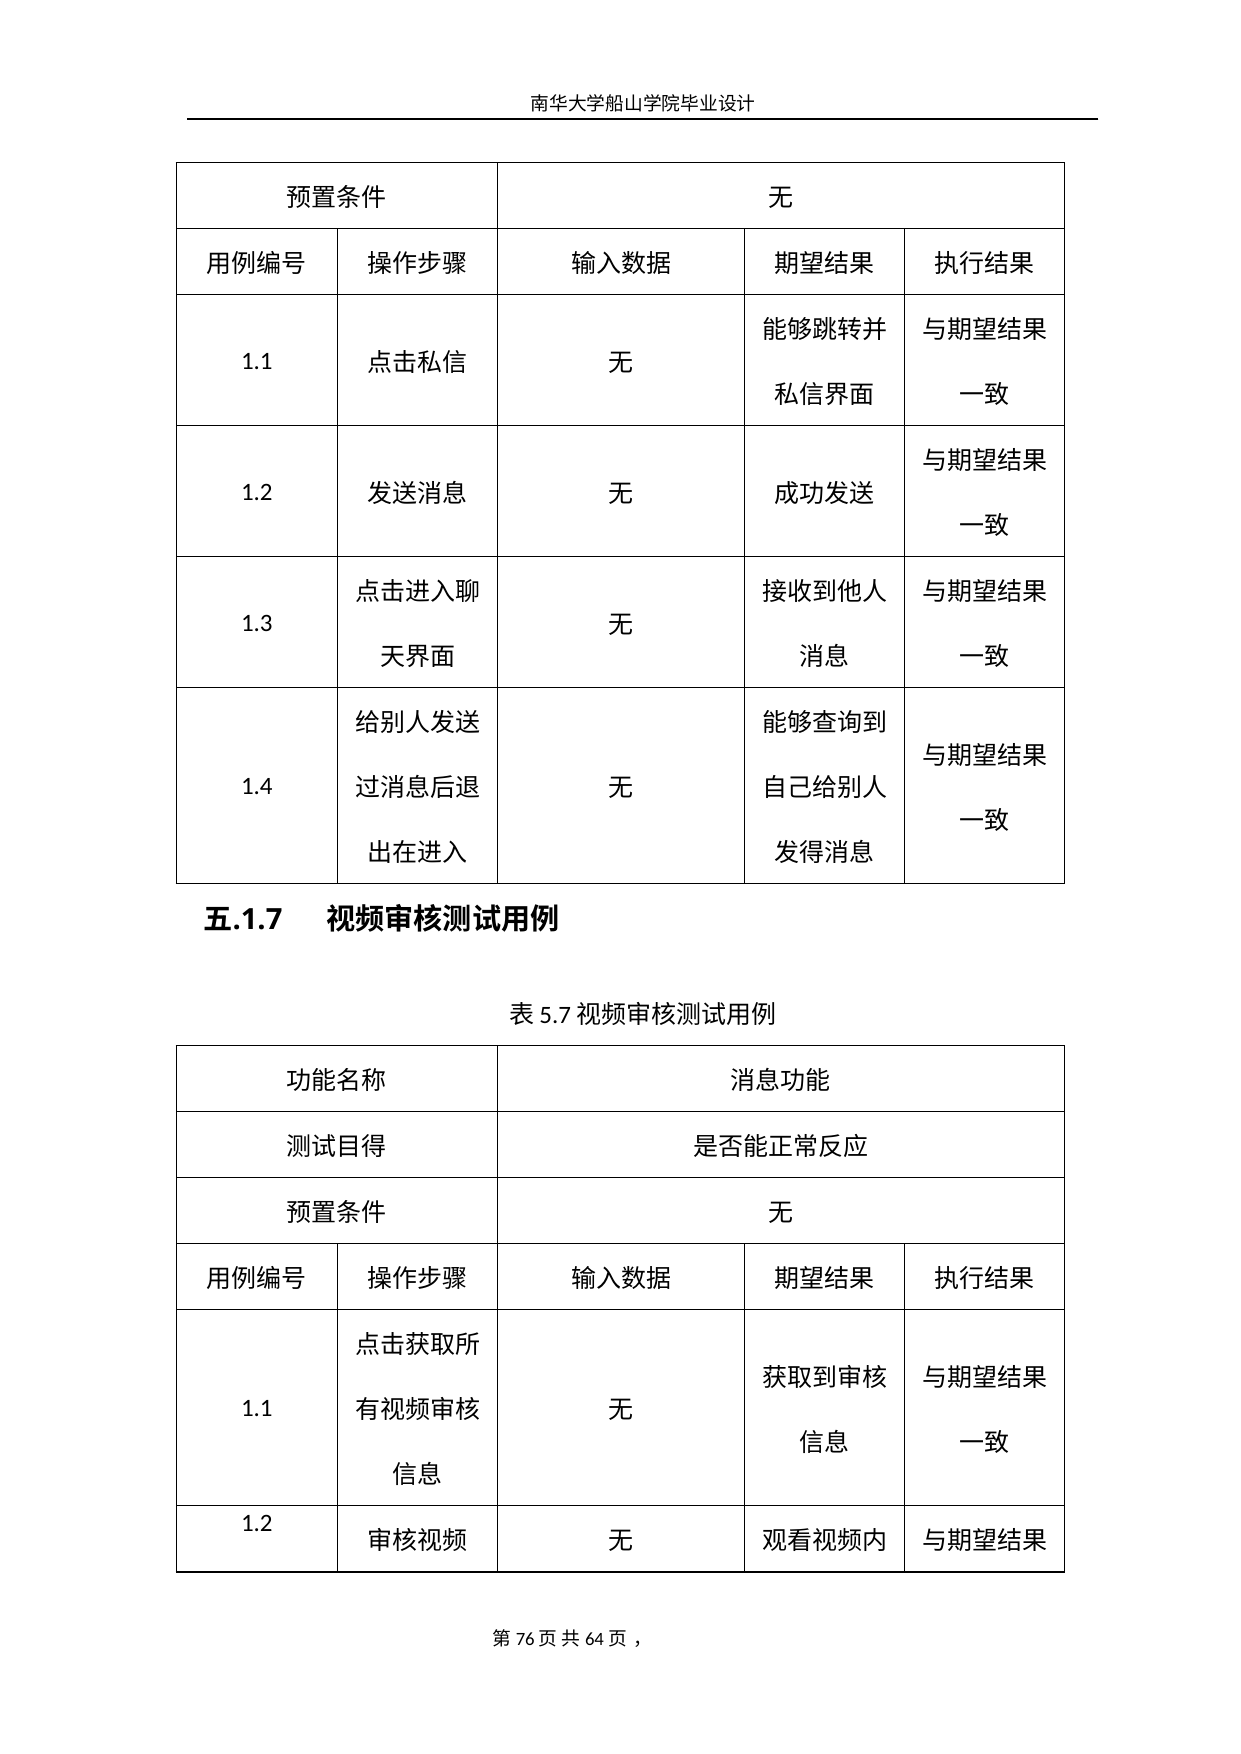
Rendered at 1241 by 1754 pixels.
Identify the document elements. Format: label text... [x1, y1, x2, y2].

table_cell 测试目得 [177, 1112, 497, 1177]
table_cell 是否能正常反应 [498, 1112, 1064, 1177]
text 表5.7 视频审核测试用例 [187, 980, 1098, 1045]
table_cell 1.3 [177, 557, 337, 687]
table_cell 与期望结果一致 [905, 1506, 1064, 1571]
table_cell 1.2 [177, 426, 337, 556]
table_cell 无 [498, 688, 744, 883]
table_cell 预置条件 [177, 163, 497, 228]
table_cell 能够查询到自己给别人发得消息 [745, 688, 904, 883]
table_cell 与期望结果一致 [905, 1310, 1064, 1505]
table_cell 观看视频内容 [745, 1506, 904, 1571]
table_cell 与期望结果一致 [905, 295, 1064, 425]
table_cell 无 [498, 295, 744, 425]
table_cell 期望结果 [745, 1244, 904, 1309]
table_cell 执行结果 [905, 229, 1064, 294]
table_cell 期望结果 [745, 229, 904, 294]
table_cell 点击获取所有视频审核信息 [338, 1310, 497, 1505]
table_cell 发送消息 [338, 426, 497, 556]
table_cell 与期望结果一致 [905, 557, 1064, 687]
table_cell 无 [498, 426, 744, 556]
table_header 功能名称 [177, 1046, 497, 1111]
table_cell 操作步骤 [338, 229, 497, 294]
table_cell 无 [498, 1178, 1064, 1243]
table_cell 审核视频 [338, 1506, 497, 1571]
table_cell 点击进入聊天界面 [338, 557, 497, 687]
table_cell 输入数据 [498, 229, 744, 294]
table_cell 获取到审核信息 [745, 1310, 904, 1505]
table_cell 能够跳转并私信界面 [745, 295, 904, 425]
table_cell 1.1 [177, 295, 337, 425]
table_header 消息功能 [498, 1046, 1064, 1111]
table_cell 1.1 [177, 1310, 337, 1505]
table_cell 1.4 [177, 688, 337, 883]
table_cell 给别人发送过消息后退出在进入 [338, 688, 497, 883]
table_cell 与期望结果一致 [905, 426, 1064, 556]
table_cell 输入数据 [498, 1244, 744, 1309]
table_cell 用例编号 [177, 229, 337, 294]
table_cell 无 [498, 557, 744, 687]
table_cell 1.2 [177, 1506, 337, 1571]
subtitle 视频审核测试用例 [203, 884, 1098, 949]
table_cell 执行结果 [905, 1244, 1064, 1309]
table_cell 操作步骤 [338, 1244, 497, 1309]
table_cell 预置条件 [177, 1178, 497, 1243]
table_cell 无 [498, 1506, 744, 1571]
table_cell 无 [498, 163, 1064, 228]
table_cell 接收到他人消息 [745, 557, 904, 687]
table_cell 点击私信 [338, 295, 497, 425]
table_cell 无 [498, 1310, 744, 1505]
table_cell 用例编号 [177, 1244, 337, 1309]
table_cell 成功发送 [745, 426, 904, 556]
table_cell 与期望结果一致 [905, 688, 1064, 883]
